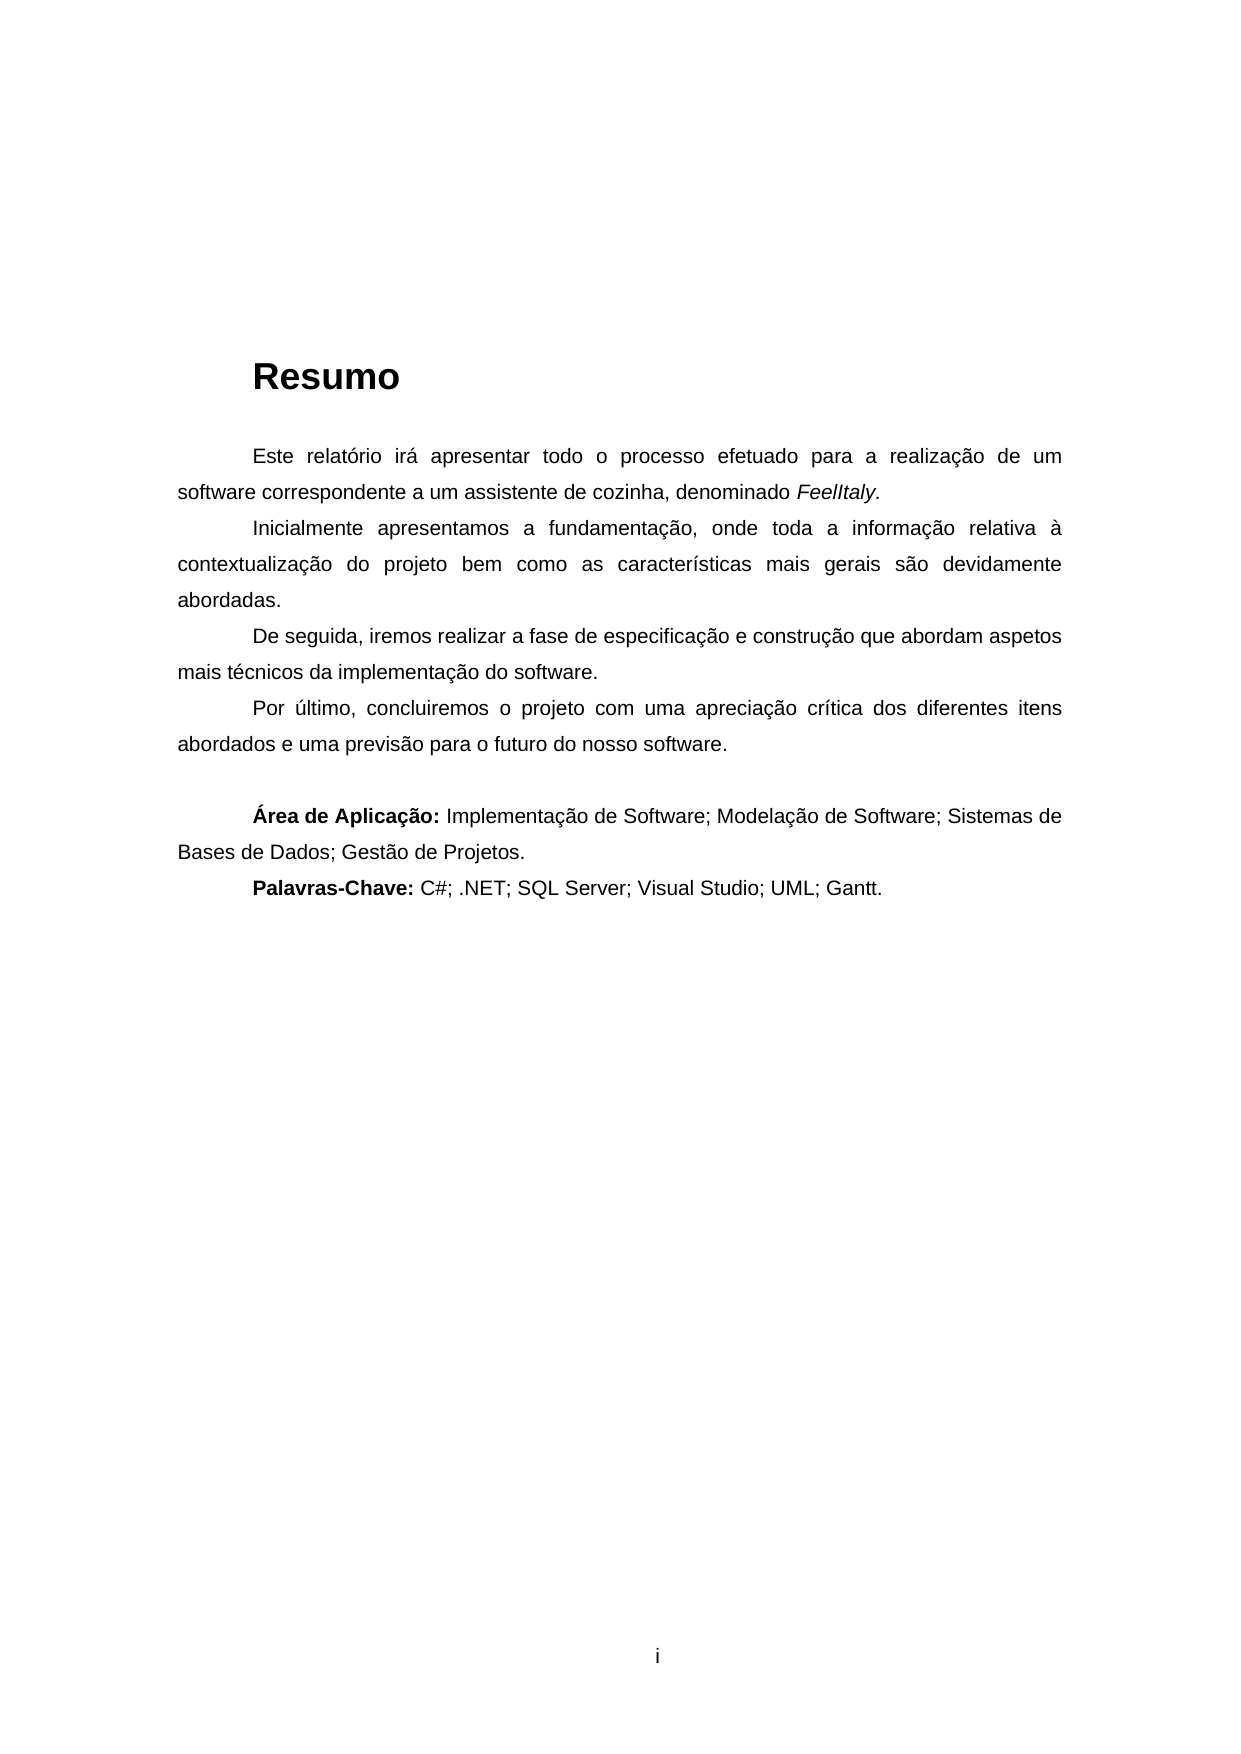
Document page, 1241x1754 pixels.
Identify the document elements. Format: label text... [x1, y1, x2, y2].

subtitle Resumo [177, 354, 1063, 398]
text Área de Aplicação: Implementação de Software; Modelação de Software; Sistemas de Bases de Dados; Gestão de Projetos. [177, 803, 1063, 863]
text De seguida, iremos realizar a fase de especificação e construção que abordam aspetos mais técnicos da implementação do software. [177, 624, 1063, 684]
text Por último, concluiremos o projeto com uma apreciação crítica dos diferentes itens abordados e uma previsão para o futuro do nosso software. [177, 696, 1063, 756]
text Inicialmente apresentamos a fundamentação, onde toda a informação relativa à contextualização do projeto bem como as características mais gerais são devidamente abordadas. [177, 516, 1063, 612]
text Este relatório irá apresentar todo o processo efetuado para a realização de um software correspondente a um assistente de cozinha, denominado FeelItaly. [177, 444, 1063, 504]
text Palavras-Chave: C#; .NET; SQL Server; Visual Studio; UML; Gantt. [177, 875, 1063, 899]
